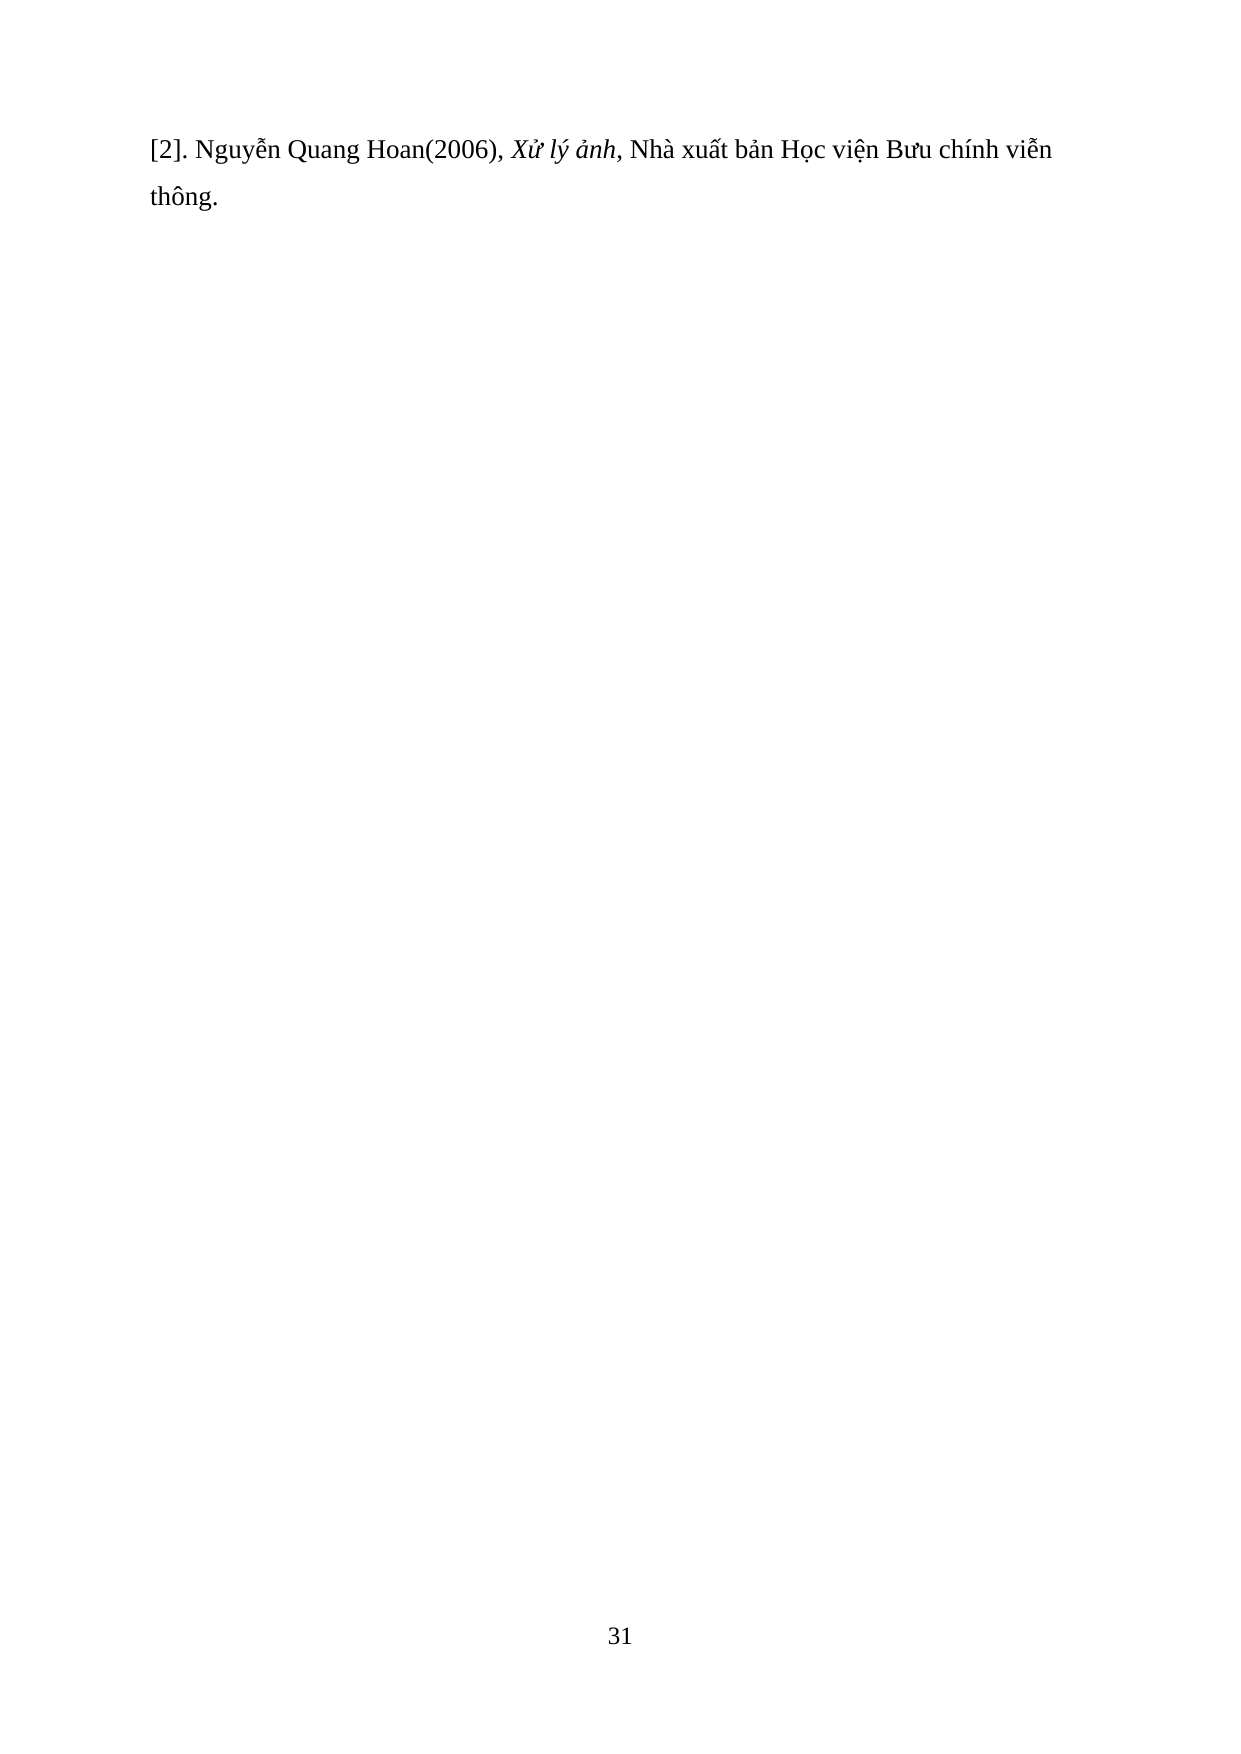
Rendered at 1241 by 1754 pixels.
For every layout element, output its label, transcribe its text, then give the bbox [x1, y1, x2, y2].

text [2]. Nguyễn Quang Hoan(2006), Xử lý ảnh, Nhà xuất bản Học viện Bưu chính viễn thông. [150, 133, 1090, 211]
